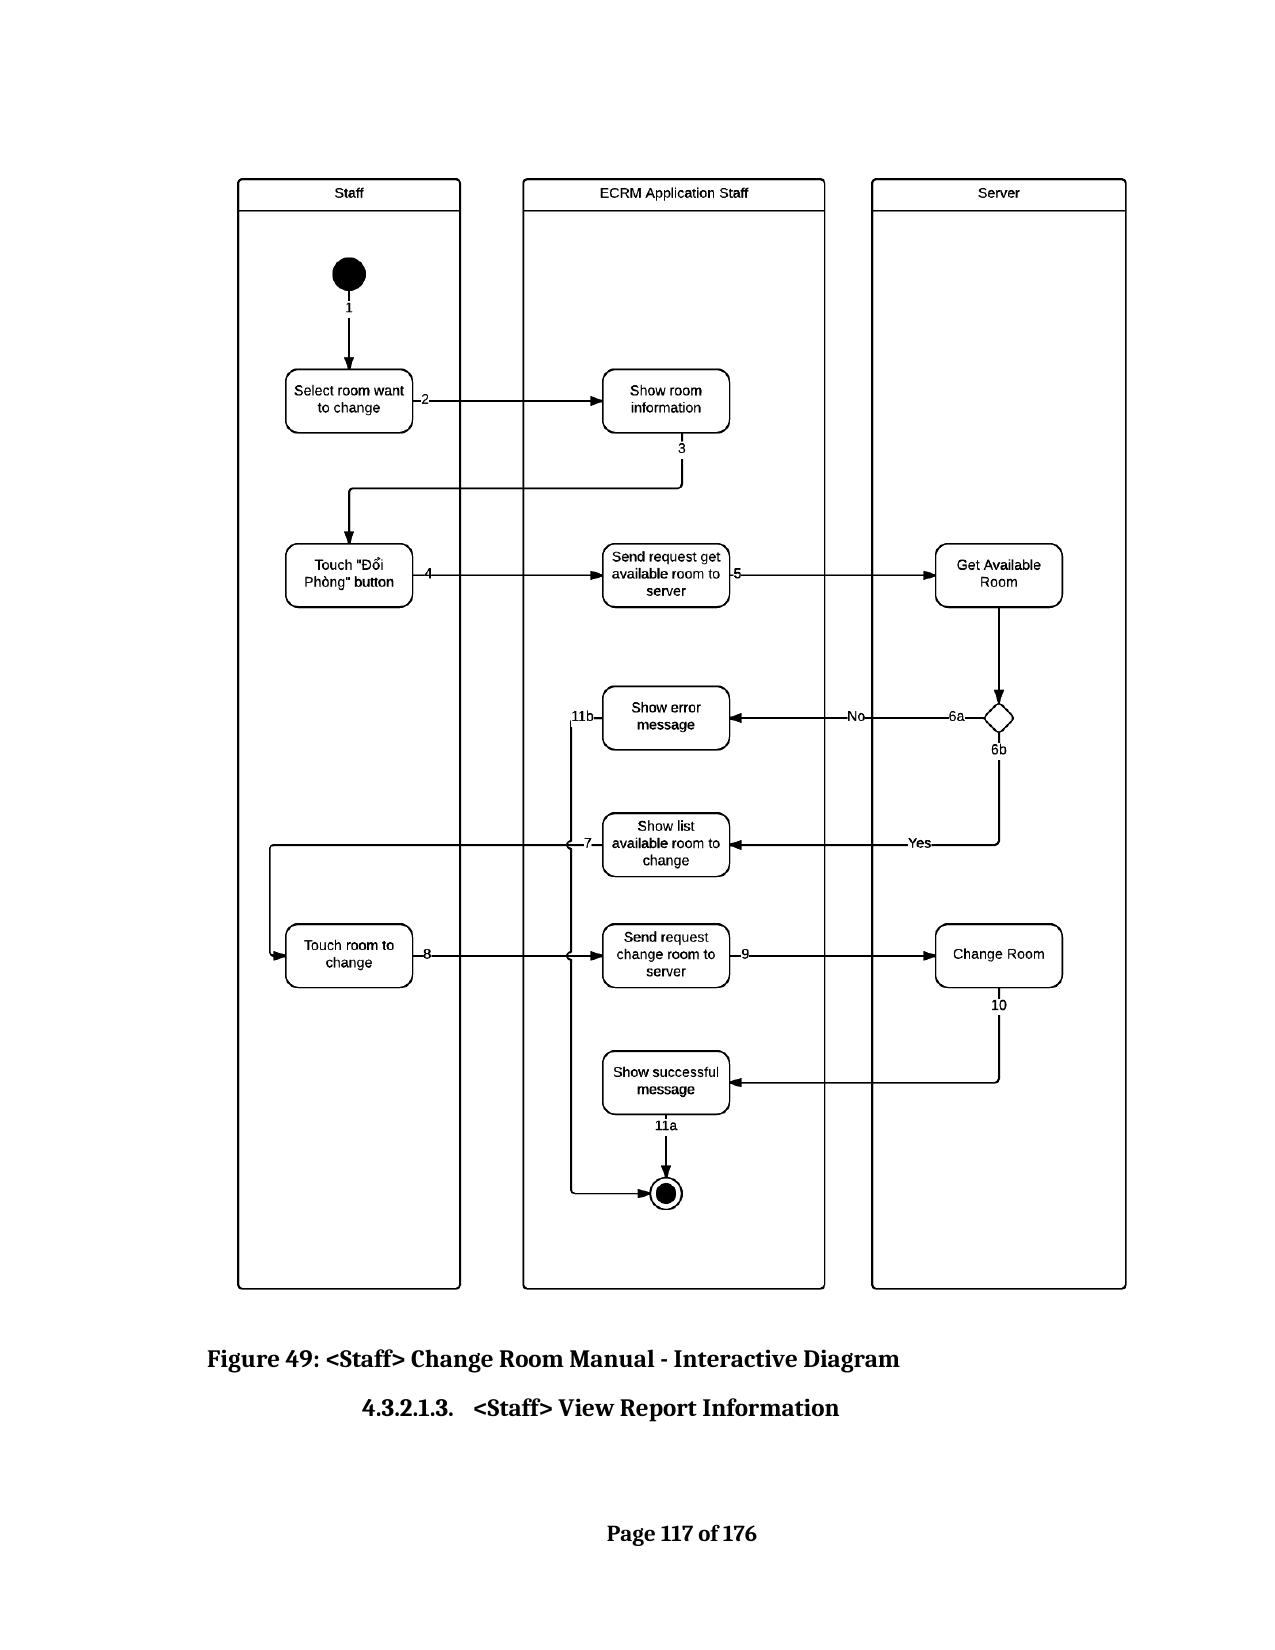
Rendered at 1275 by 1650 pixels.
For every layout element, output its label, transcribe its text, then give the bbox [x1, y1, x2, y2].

list <Staff> View Report Information [454, 1394, 1157, 1423]
picture [206, 147, 1157, 1320]
